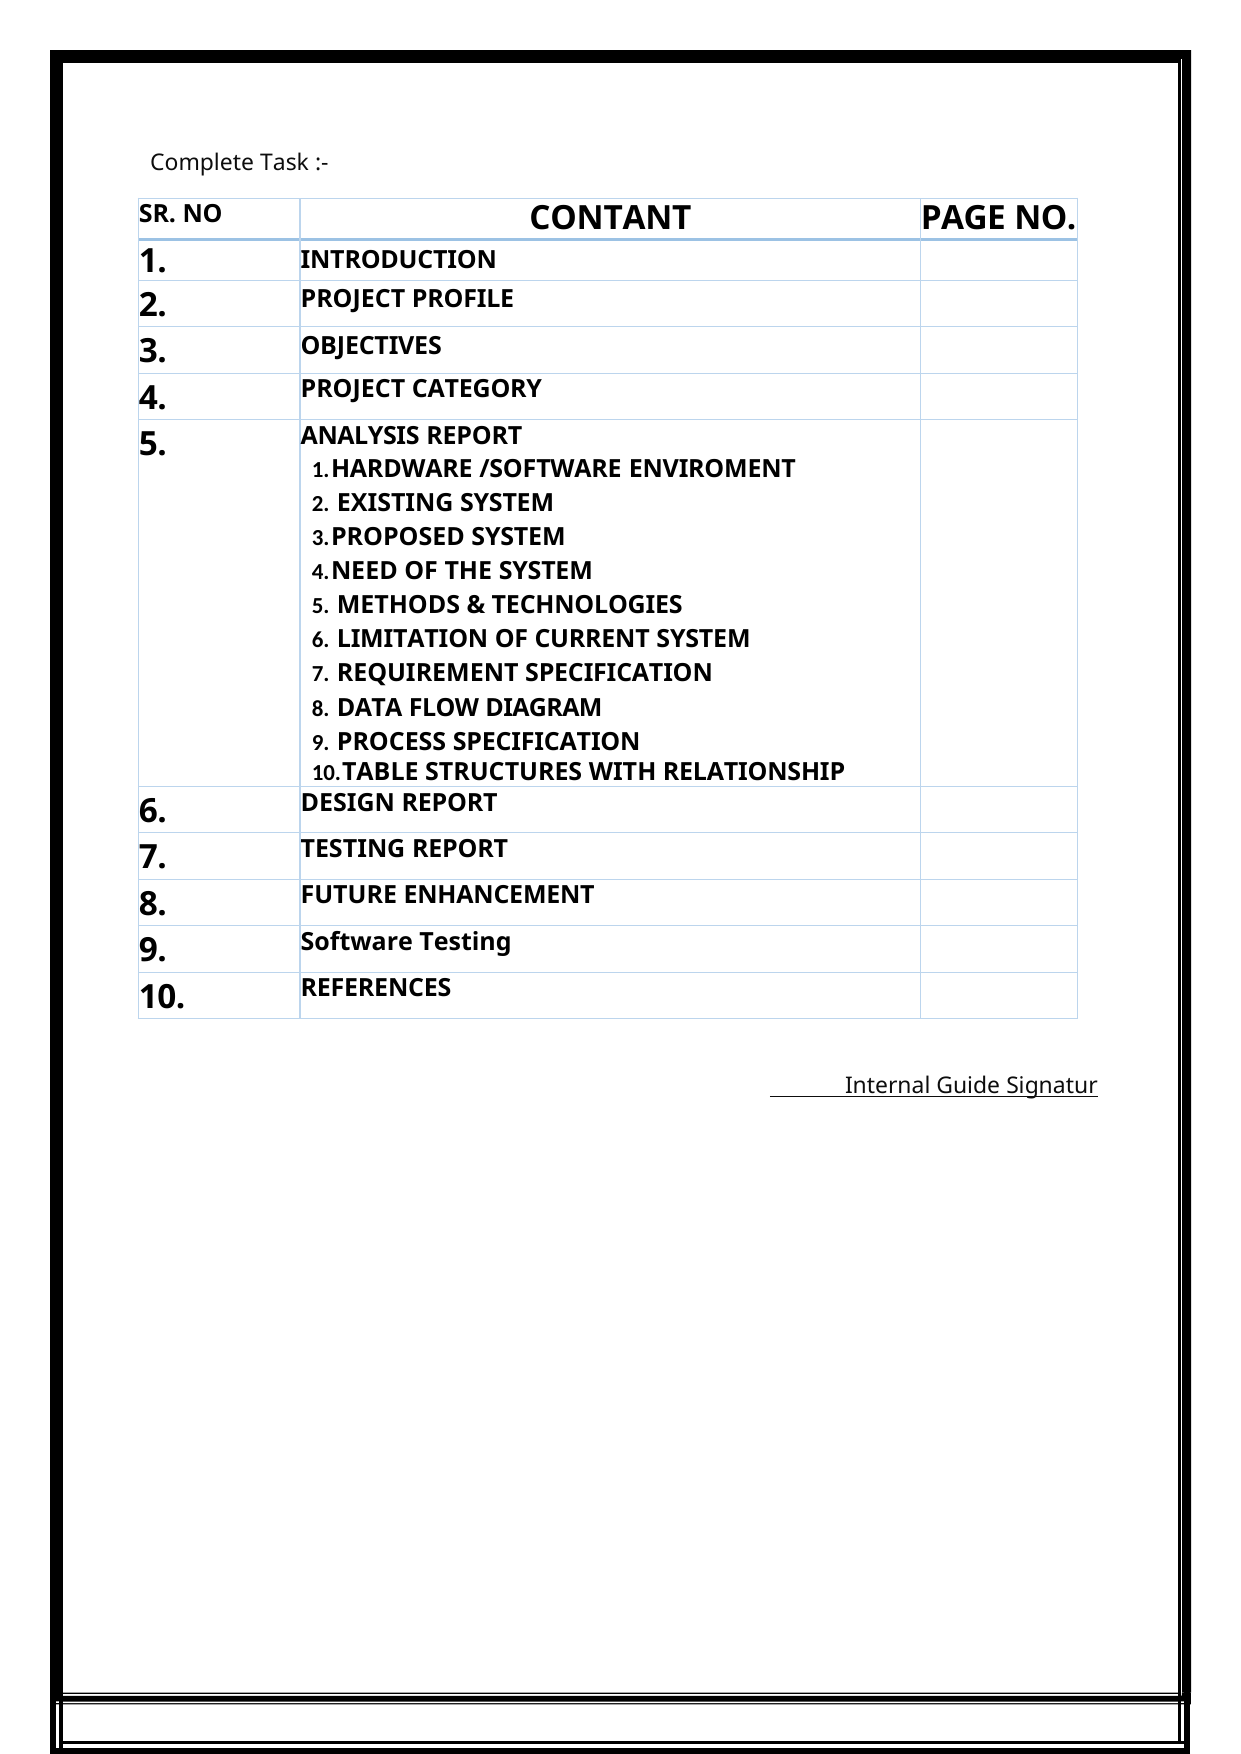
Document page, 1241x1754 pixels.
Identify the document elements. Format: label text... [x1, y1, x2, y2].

table_cell Software Testing [301, 926, 920, 972]
table_cell [921, 926, 1077, 972]
table_cell REFERENCES [301, 973, 920, 1018]
table_cell DESIGN REPORT [301, 787, 920, 832]
table_cell ANALYSIS REPORT HARDWARE /SOFTWARE ENVIROMENT EXISTING SYSTEM PROPOSED SYSTEM NEED OF THE SYSTEM METHODS & TECHNOLOGIES LIMITATION OF CURRENT SYSTEM REQUIREMENT SPECIFICATION DATA FLOW DIAGRAM PROCESS SPECIFICATION TABLE STRUCTURES WITH RELATIONSHIP [301, 420, 920, 786]
table_cell [921, 833, 1077, 879]
table_cell OBJECTIVES [301, 327, 920, 373]
table_cell [921, 327, 1077, 373]
table_cell [921, 281, 1077, 326]
text Internal Guide Signatur [770, 1069, 1149, 1101]
table_cell 4. [139, 374, 299, 419]
table_cell 7. [139, 833, 299, 879]
table_cell [921, 241, 1077, 280]
table_header CONTANT [301, 199, 920, 238]
table_cell PROJECT PROFILE [301, 281, 920, 326]
table_cell [921, 787, 1077, 832]
table_cell [921, 374, 1077, 419]
table_cell 8. [139, 880, 299, 925]
table_cell 5. [139, 420, 299, 786]
table_cell TESTING REPORT [301, 833, 920, 879]
table_header PAGE NO. [921, 199, 1077, 238]
table_cell 10. [139, 973, 299, 1018]
table_cell [921, 880, 1077, 925]
table_cell [921, 973, 1077, 1018]
text Complete Task :- [150, 146, 1149, 177]
table_cell INTRODUCTION [301, 241, 920, 280]
table_header SR. NO [139, 199, 299, 238]
table_cell 9. [139, 926, 299, 972]
table_cell 1. [139, 241, 299, 280]
table_cell 2. [139, 281, 299, 326]
table_cell 3. [139, 327, 299, 373]
table_cell 6. [139, 787, 299, 832]
table_cell [921, 420, 1077, 786]
table_cell PROJECT CATEGORY [301, 374, 920, 419]
table_cell FUTURE ENHANCEMENT [301, 880, 920, 925]
